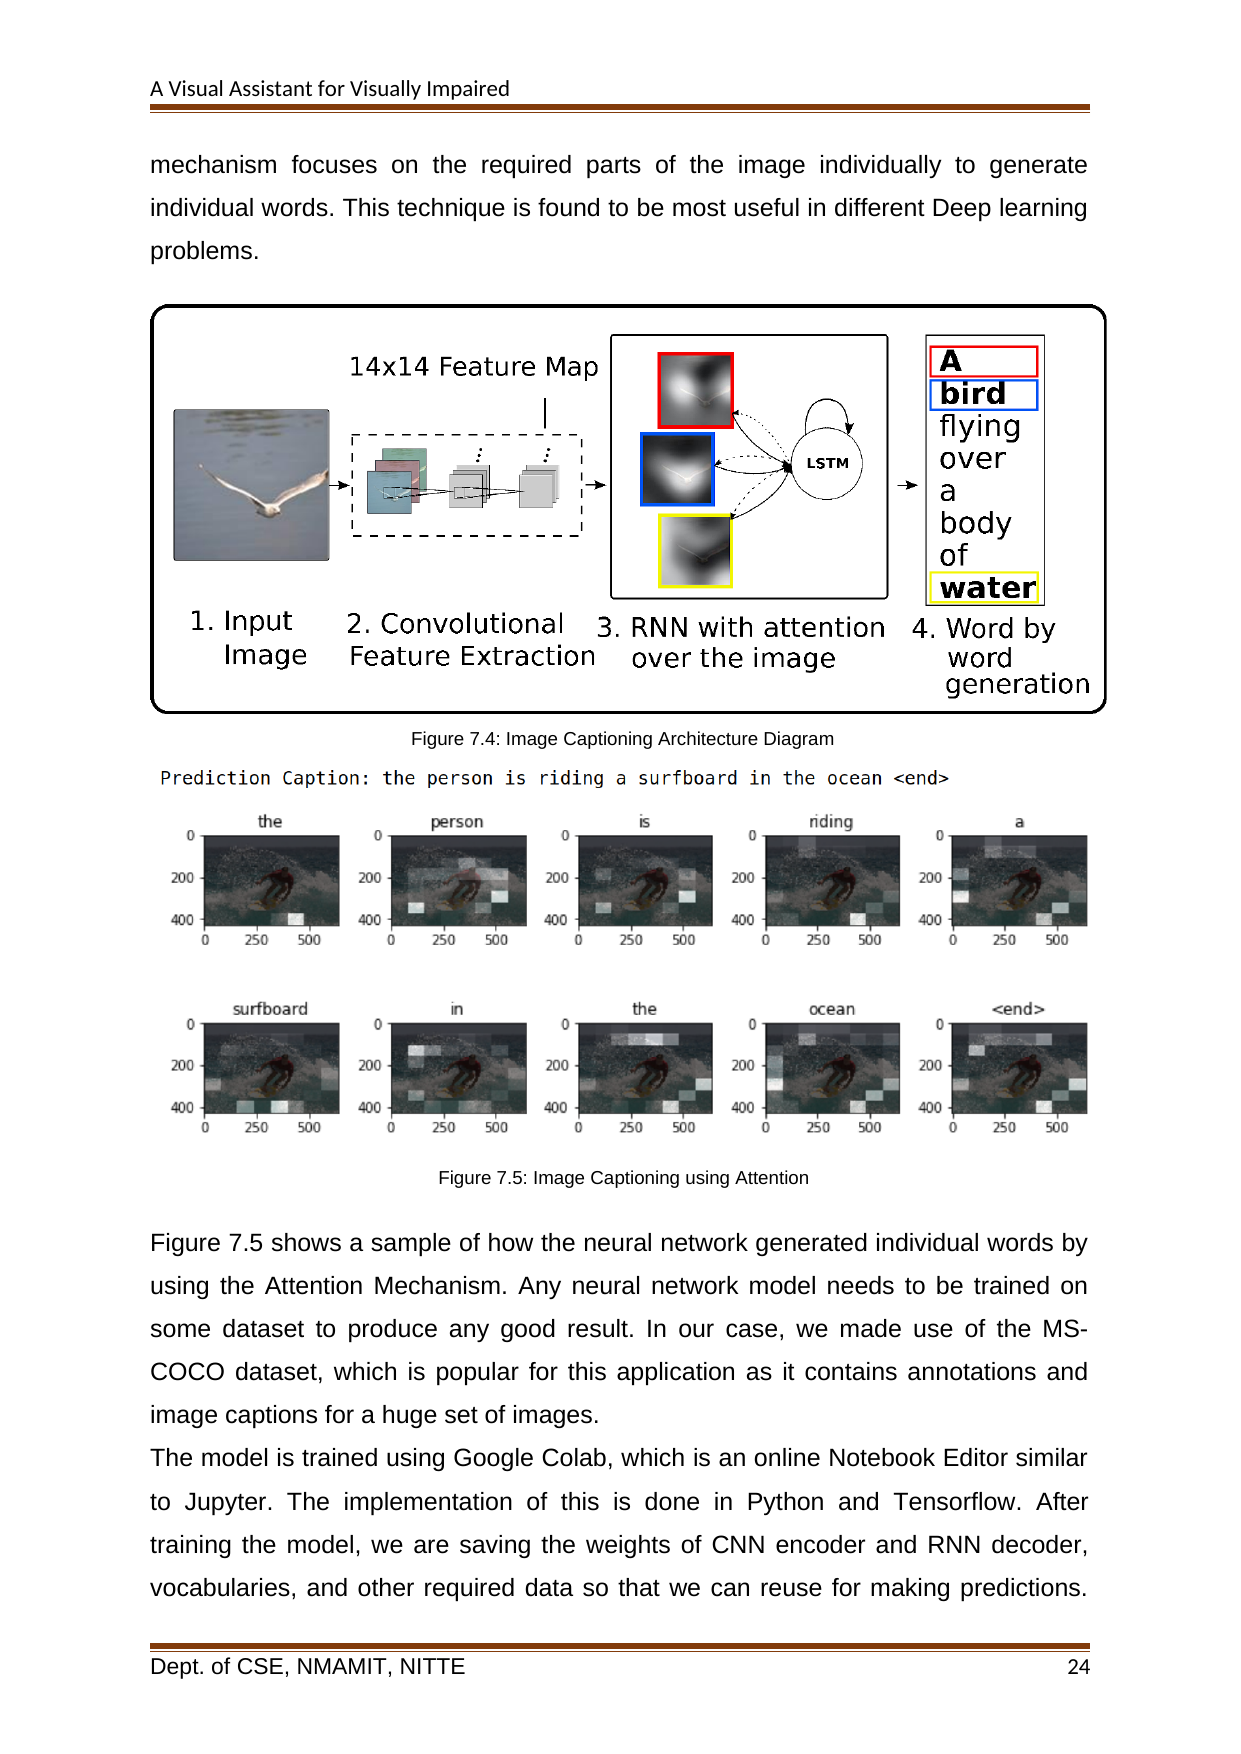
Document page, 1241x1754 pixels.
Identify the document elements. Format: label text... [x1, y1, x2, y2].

picture [150, 760, 1125, 1153]
text Figure 7.5: Image Captioning using Attention [150, 1167, 1090, 1188]
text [150, 150, 1090, 265]
text Figure 7.5 shows a sample of how the neural network generated individual words by using the Attention Mechanism. Any neural network model needs to be trained on some dataset to produce any good result. In our case, we made use of the MS-COCO dataset, which is popular for this application as it contains annotations and image captions for a huge set of images. [150, 1228, 1090, 1429]
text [150, 1443, 1090, 1601]
text Figure 7.4: Image Captioning Architecture Diagram [150, 728, 1090, 749]
picture [150, 304, 1107, 714]
